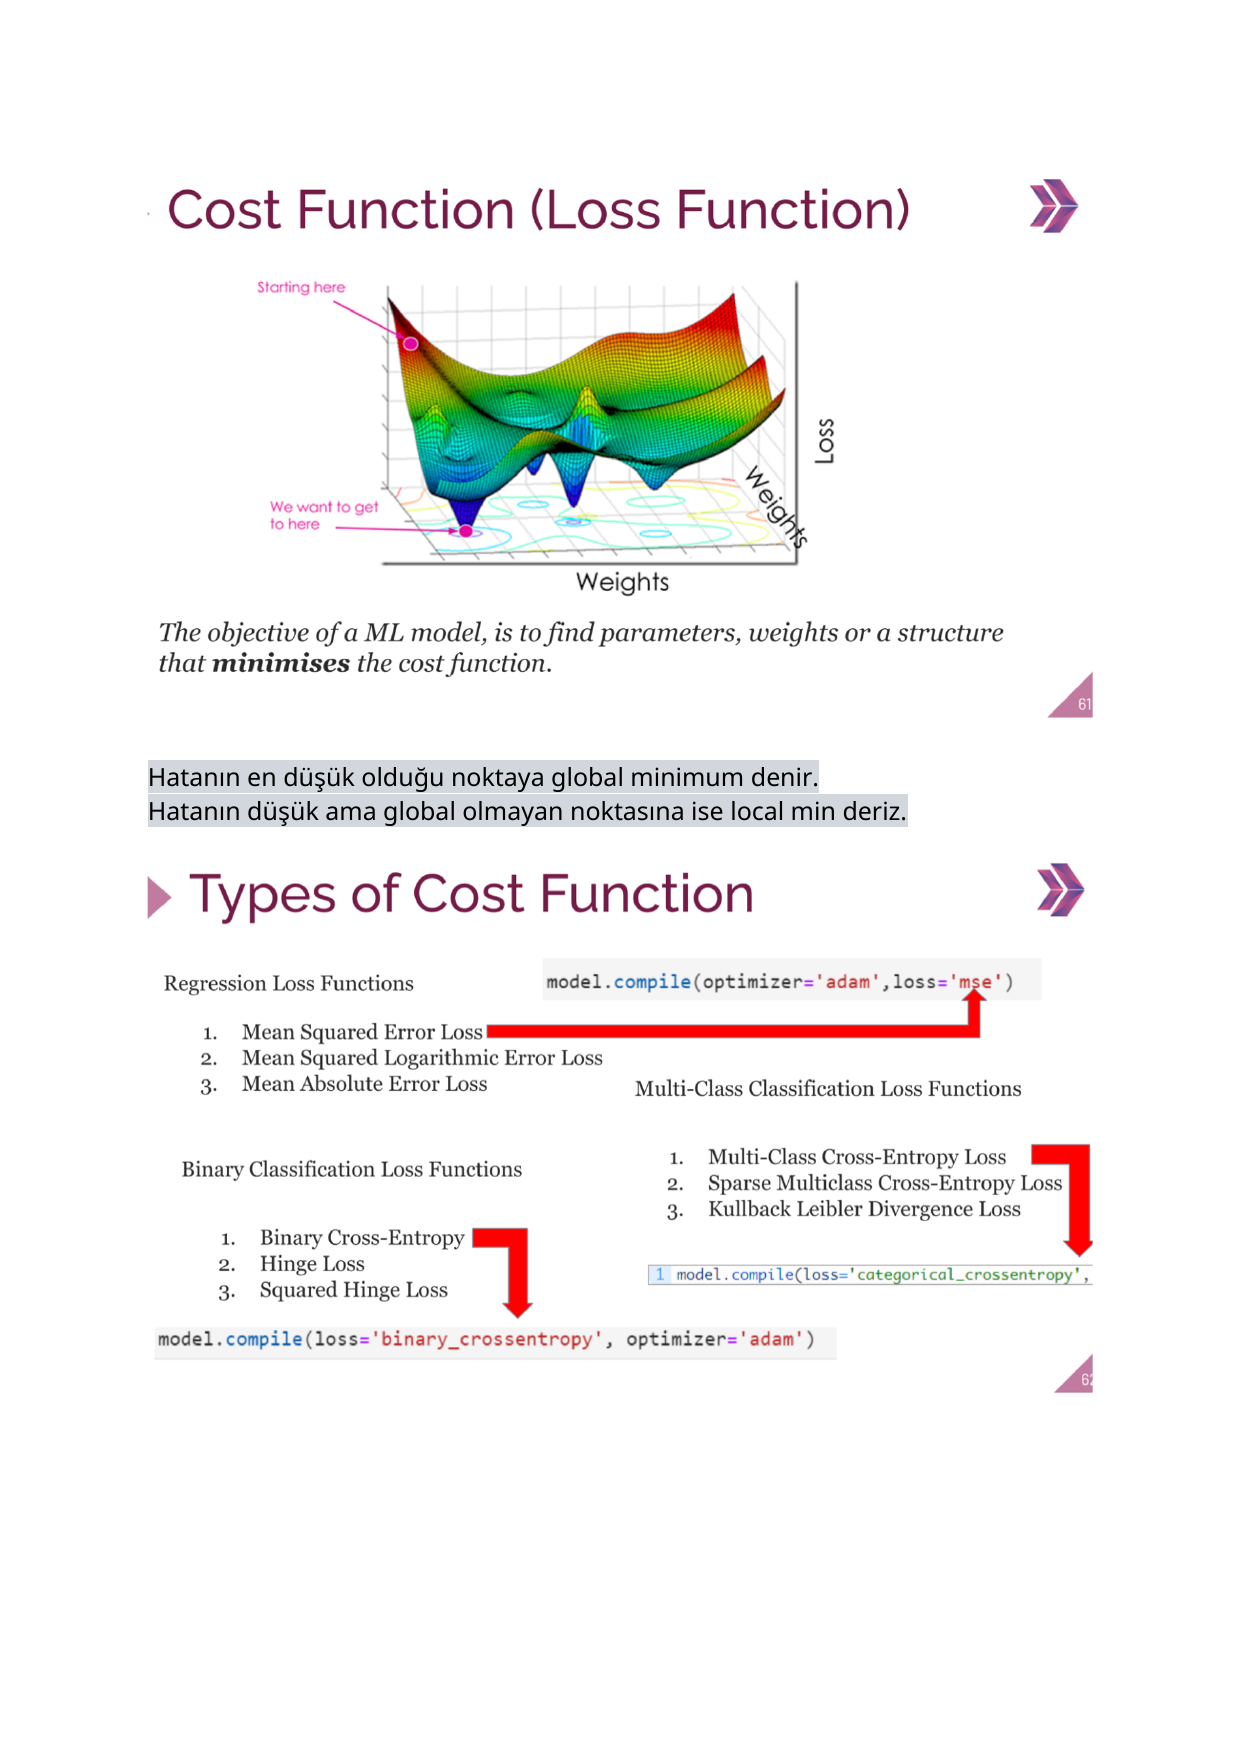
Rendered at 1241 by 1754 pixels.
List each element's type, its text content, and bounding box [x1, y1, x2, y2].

picture [147, 147, 1093, 726]
text Hatanın düşük ama global olmayan noktasına ise local min deriz. [148, 793, 1093, 827]
picture [147, 827, 1093, 1396]
text Hatanın en düşük olduğu noktaya global minimum denir. [148, 759, 1093, 793]
